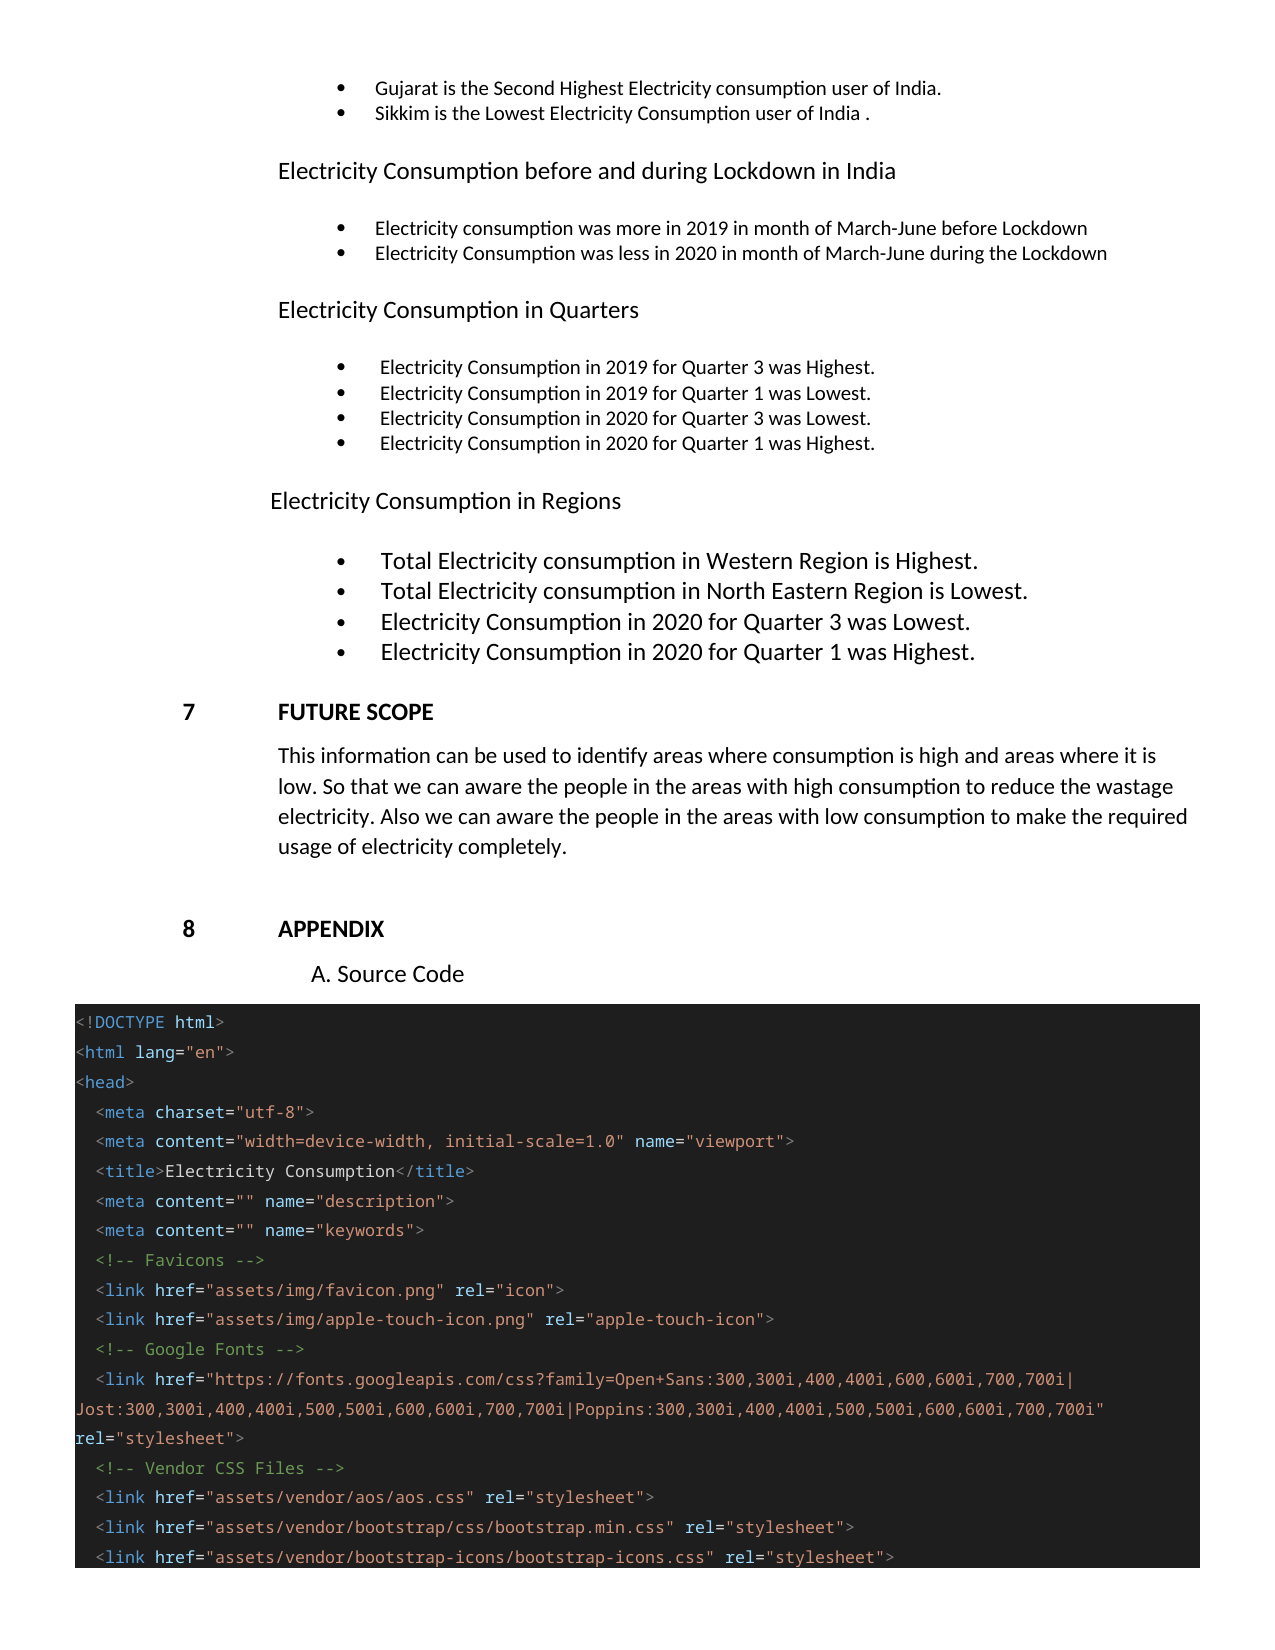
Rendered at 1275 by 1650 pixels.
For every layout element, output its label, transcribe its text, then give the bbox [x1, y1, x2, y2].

text Electricity Consumption before and during Lockdown in India [278, 155, 1200, 186]
list Electricity Consumption in 2019 for Quarter 1 was Lowest. [337, 380, 1200, 405]
list Total Electricity consumption in North Eastern Region is Lowest. [337, 575, 1200, 606]
list This information can be used to identify areas where consumption is high and areas where it is low. So that we can aware the people in the areas with high consumption to reduce the wastage electricity. Also we can aware the people in the areas with low consumption to make the required usage of electricity completely. [278, 742, 1200, 860]
text <link href="assets/img/apple-touch-icon.png" rel="apple-touch-icon"> [75, 1301, 1200, 1331]
list Electricity Consumption in 2020 for Quarter 3 was Lowest. [337, 405, 1200, 431]
list APPENDIX [182, 913, 1200, 943]
text <link href="assets/img/favicon.png" rel="icon"> [75, 1271, 1200, 1301]
text <link href="assets/vendor/aos/aos.css" rel="stylesheet"> [75, 1479, 1200, 1509]
text <meta content="" name="description"> [75, 1182, 1200, 1212]
list Sikkim is the Lowest Electricity Consumption user of India . [337, 100, 1200, 126]
list Electricity consumption was more in 2019 in month of March-June before Lockdown [337, 215, 1200, 240]
text Electricity Consumption in Regions [225, 485, 1200, 516]
text <!-- Favicons --> [75, 1242, 1200, 1271]
text <title>Electricity Consumption</title> [75, 1153, 1200, 1182]
text <link href="assets/vendor/bootstrap/css/bootstrap.min.css" rel="stylesheet"> [75, 1509, 1200, 1538]
list FUTURE SCOPE [182, 696, 1200, 727]
text <!-- Vendor CSS Files --> [75, 1449, 1200, 1479]
text <meta content="" name="keywords"> [75, 1212, 1200, 1242]
text <link href="https://fonts.googleapis.com/css?family=Open+Sans:300,300i,400,400i,600,600i,700,700i|Jost:300,300i,400,400i,500,500i,600,600i,700,700i|Poppins:300,300i,400,400i,500,500i,600,600i,700,700i" rel="stylesheet"> [75, 1360, 1200, 1449]
text <!-- Google Fonts --> [75, 1331, 1200, 1360]
text <head> [75, 1063, 1200, 1093]
list Gujarat is the Second Highest Electricity consumption user of India. [337, 75, 1200, 100]
list Electricity Consumption in 2019 for Quarter 3 was Highest. [337, 354, 1200, 380]
list Electricity Consumption was less in 2020 in month of March-June during the Lockdown [337, 240, 1200, 266]
text <!DOCTYPE html> [75, 1004, 1200, 1034]
text <html lang="en"> [75, 1034, 1200, 1063]
text <link href="assets/vendor/bootstrap-icons/bootstrap-icons.css" rel="stylesheet"> [75, 1538, 1200, 1568]
text <meta charset="utf-8"> [75, 1093, 1200, 1123]
list Electricity Consumption in 2020 for Quarter 3 was Lowest. [337, 606, 1200, 636]
text A. Source Code [311, 958, 1200, 989]
list Total Electricity consumption in Western Region is Highest. [337, 545, 1200, 575]
text <meta content="width=device-width, initial-scale=1.0" name="viewport"> [75, 1123, 1200, 1153]
list Electricity Consumption in 2020 for Quarter 1 was Highest. [337, 431, 1200, 456]
list Electricity Consumption in 2020 for Quarter 1 was Highest. [337, 636, 1200, 667]
subtitle Electricity Consumption in Quarters [278, 295, 1200, 325]
